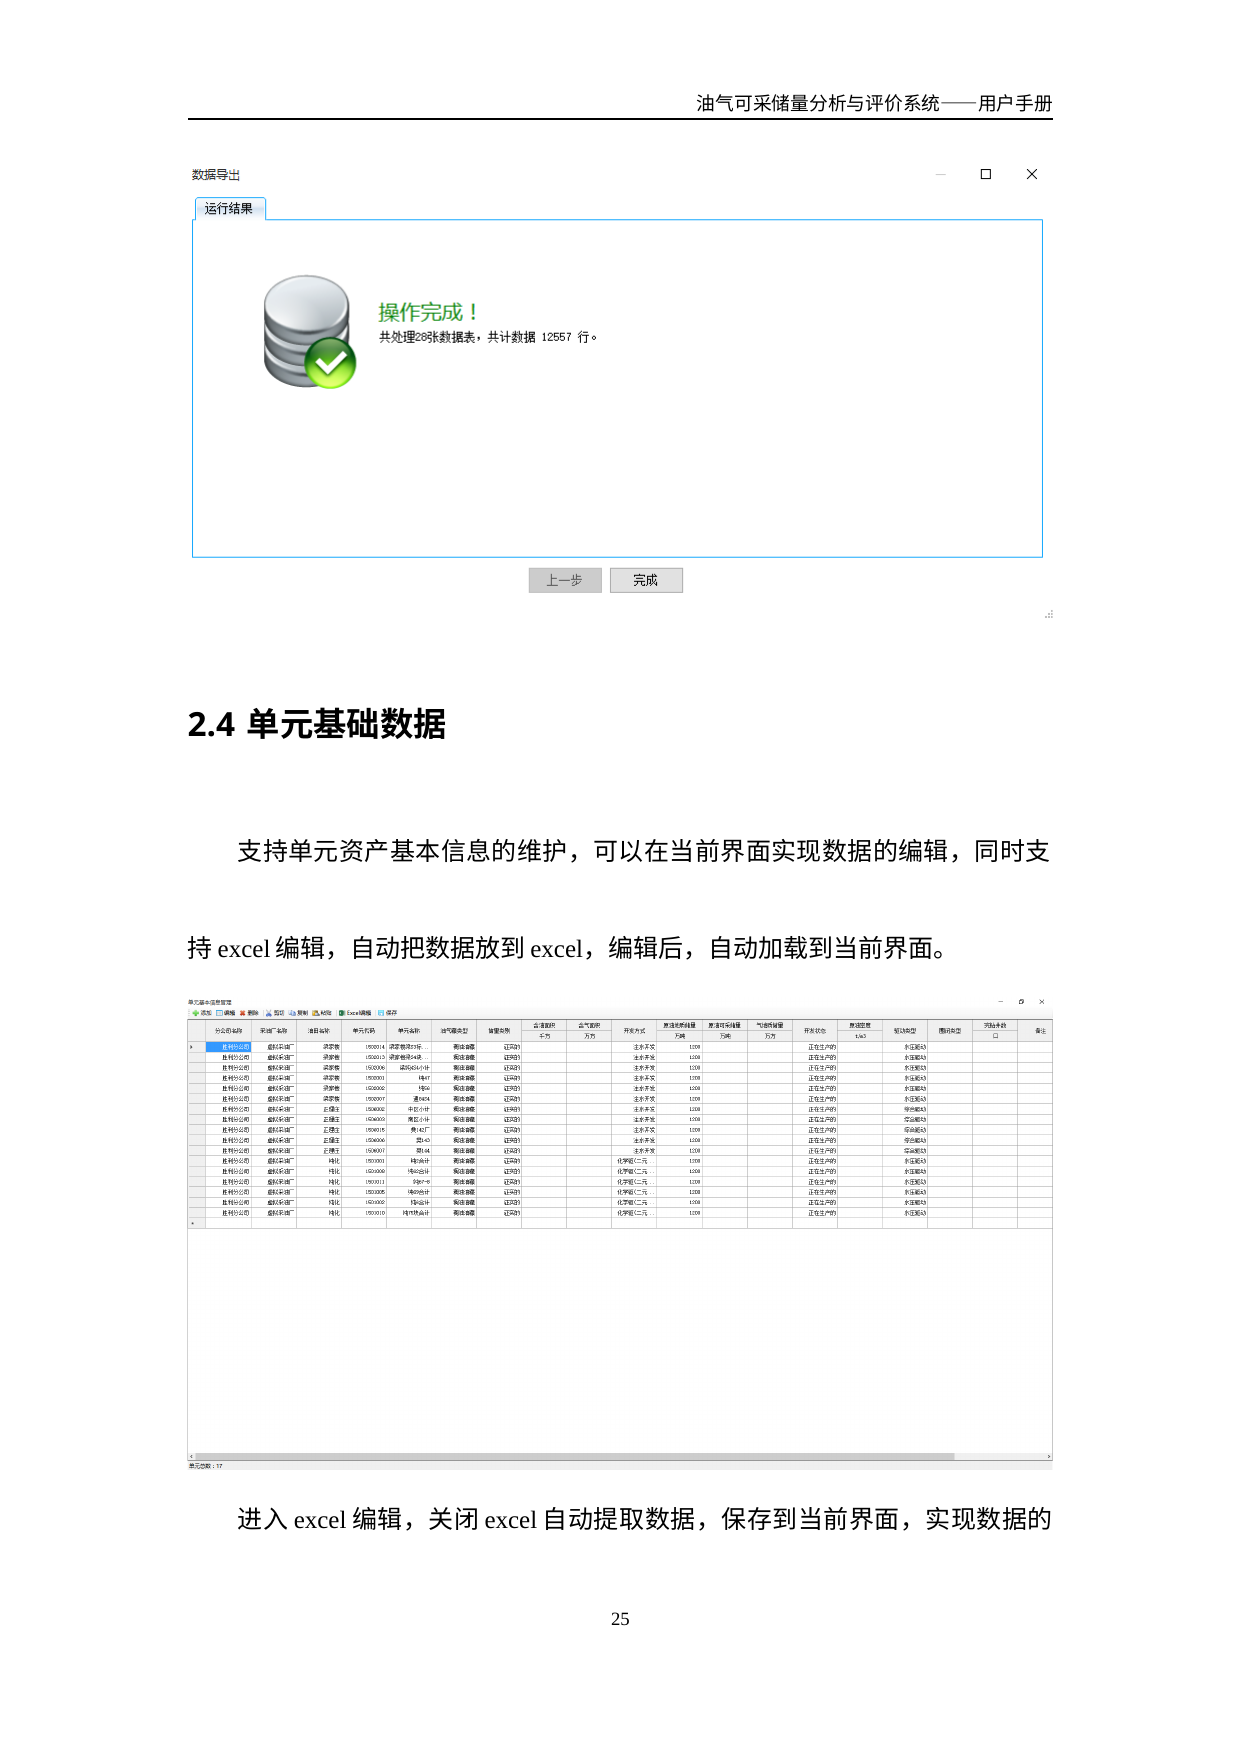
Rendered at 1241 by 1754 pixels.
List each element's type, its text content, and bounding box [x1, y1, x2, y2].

subtitle 单元基础数据 [187, 689, 1053, 754]
picture [187, 997, 1053, 1470]
text 支持单元资产基本信息的维护，可以在当前界面实现数据的编辑，同时支持excel编辑，自动把数据放到excel，编辑后，自动加载到当前界面。 [187, 817, 1053, 979]
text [187, 1485, 1053, 1550]
picture [187, 162, 1053, 619]
